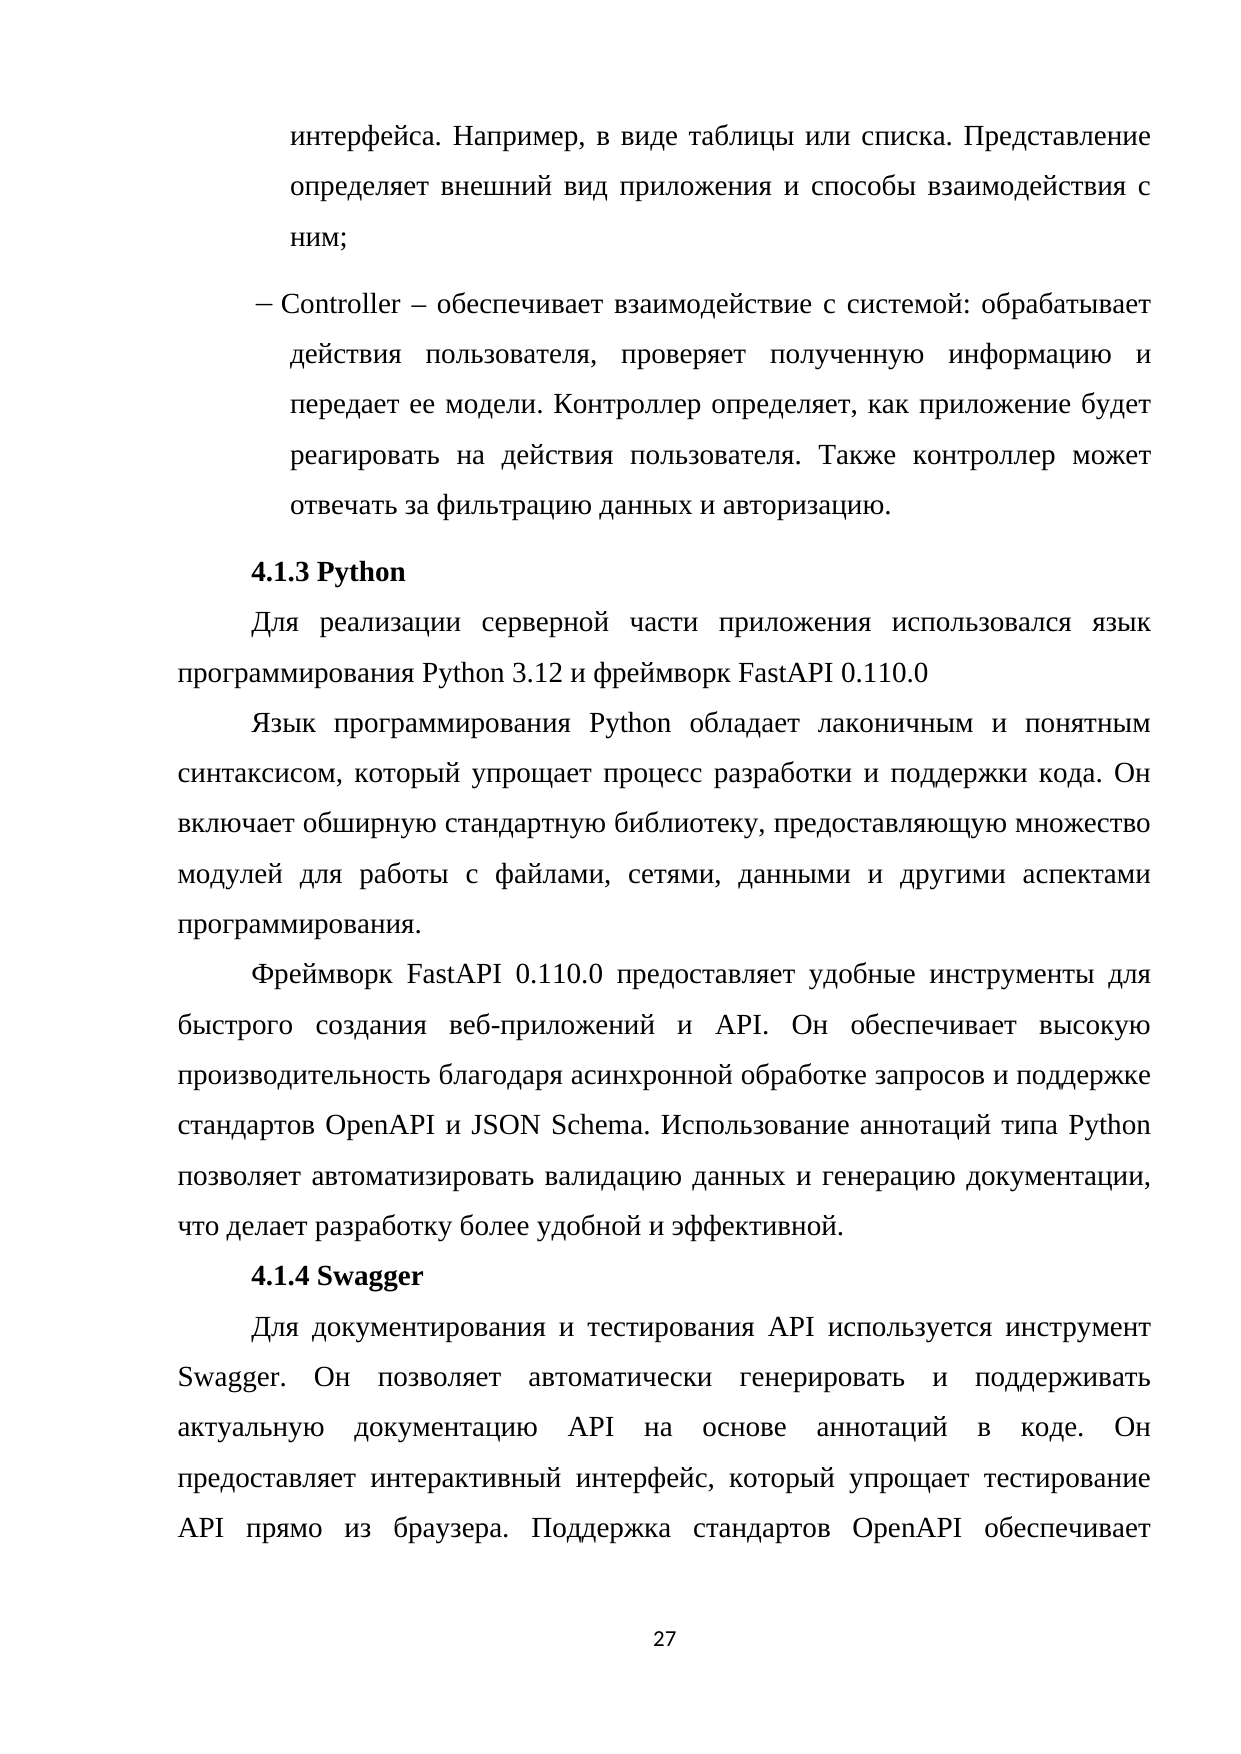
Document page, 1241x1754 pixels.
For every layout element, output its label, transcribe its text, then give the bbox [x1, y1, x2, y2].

list Python [215, 554, 1152, 588]
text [177, 1309, 1152, 1543]
text Controller – обеспечивает взаимодействие с системой: обрабатывает действия пользователя, проверяет полученную информацию и передает ее модели. Контроллер определяет, как приложение будет реагировать на действия пользователя. Также контроллер может отвечать за фильтрацию данных и авторизацию. [252, 286, 1152, 521]
text Для реализации серверной части приложения использовался язык программирования Python 3.12 и фреймворк FastAPI 0.110.0 [177, 604, 1152, 688]
text Язык программирования Python обладает лаконичным и понятным синтаксисом, который упрощает процесс разработки и поддержки кода. Он включает обширную стандартную библиотеку, предоставляющую множество модулей для работы с файлами, сетями, данными и другими аспектами программирования. [177, 705, 1152, 940]
text Swagger [215, 1258, 1152, 1292]
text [252, 118, 1152, 252]
text Фреймворк FastAPI 0.110.0 предоставляет удобные инструменты для быстрого создания веб-приложений и API. Он обеспечивает высокую производительность благодаря асинхронной обработке запросов и поддержке стандартов OpenAPI и JSON Schema. Использование аннотаций типа Python позволяет автоматизировать валидацию данных и генерацию документации, что делает разработку более удобной и эффективной. [177, 957, 1152, 1242]
